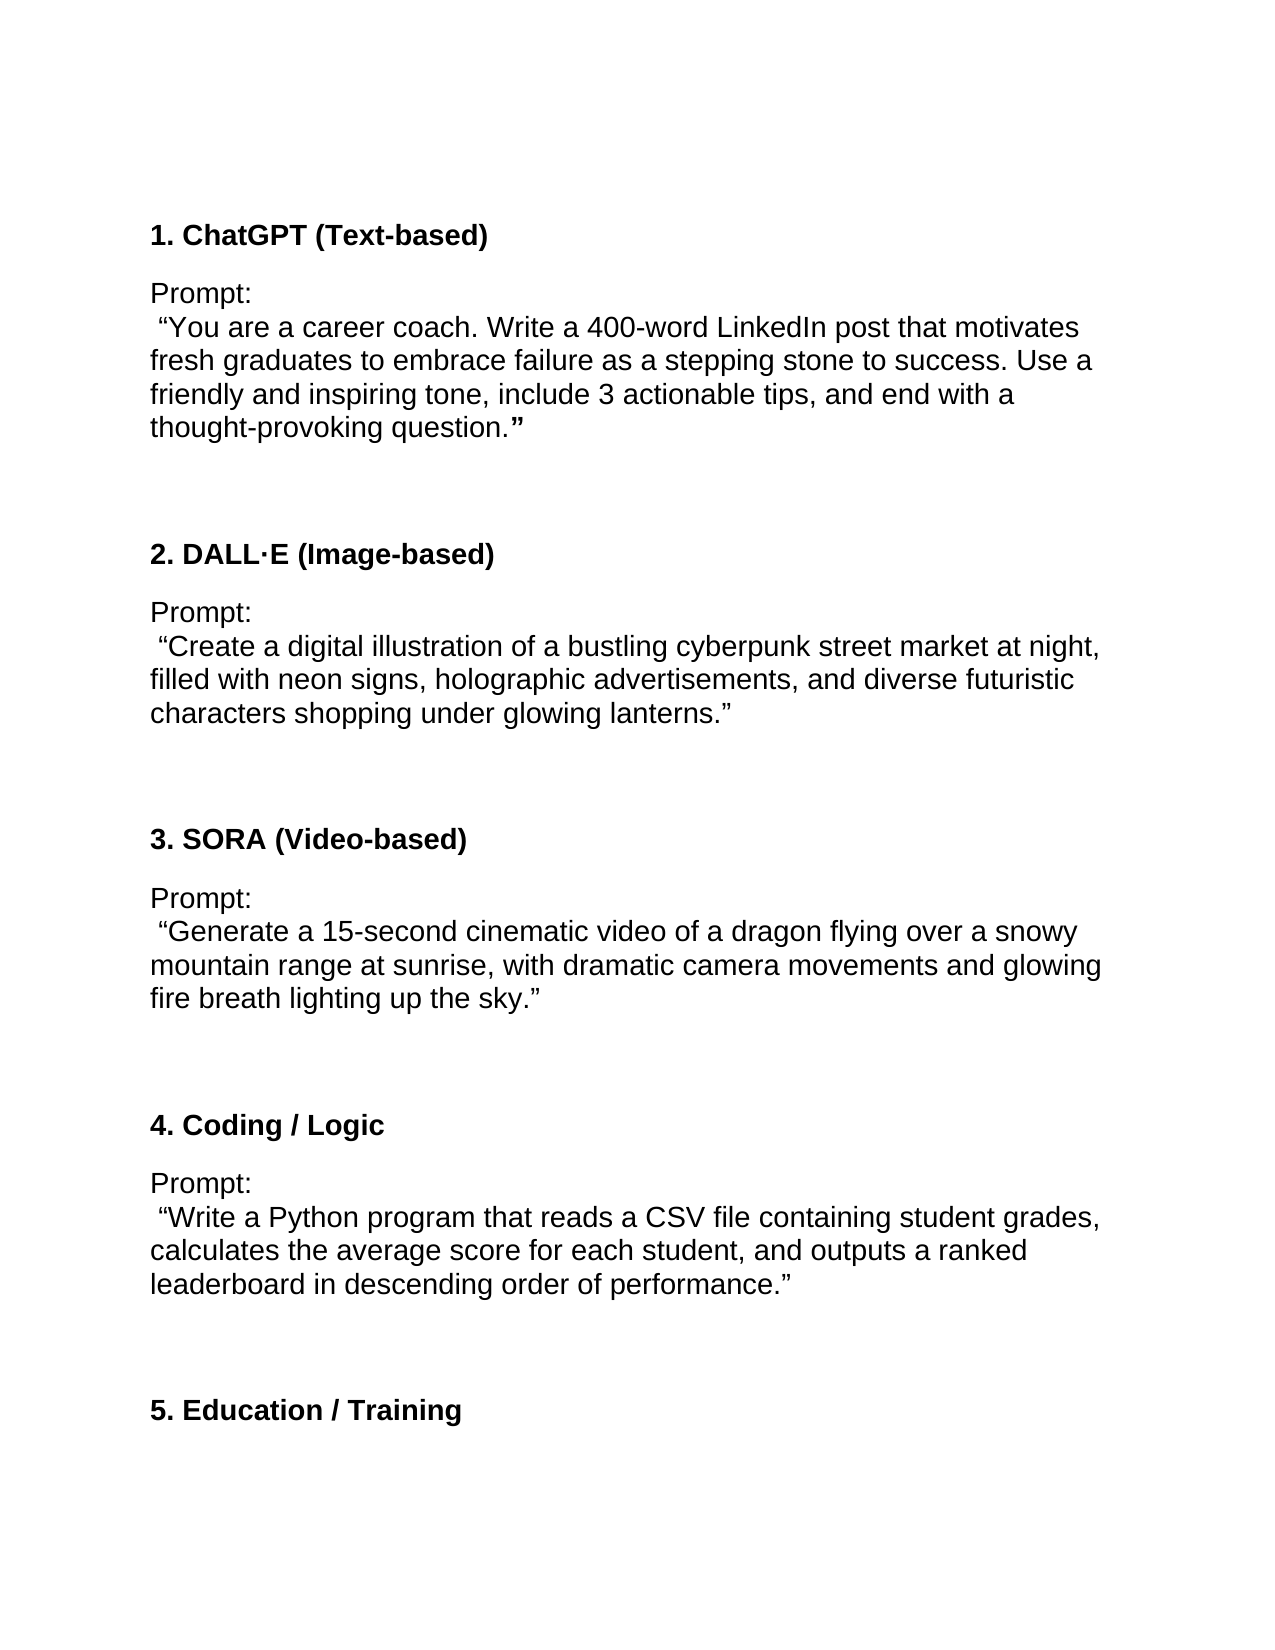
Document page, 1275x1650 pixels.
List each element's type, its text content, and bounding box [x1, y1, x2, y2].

subtitle 4. Coding / Logic [150, 1107, 1125, 1141]
subtitle 5. Education / Training [150, 1393, 1125, 1426]
subtitle 1. ChatGPT (Text-based) [150, 218, 1125, 251]
text Prompt: “Generate a 15-second cinematic video of a dragon flying over a snowy mountain range at sunrise, with dramatic camera movements and glowing fire breath lighting up the sky.” [150, 881, 1125, 1015]
text Prompt: “Write a Python program that reads a CSV file containing student grades, calculates the average score for each student, and outputs a ranked leaderboard in descending order of performance.” [150, 1166, 1125, 1300]
text Prompt: “You are a career coach. Write a 400-word LinkedIn post that motivates fresh graduates to embrace failure as a stepping stone to success. Use a friendly and inspiring tone, include 3 actionable tips, and end with a thought-provoking question.” [150, 276, 1125, 444]
text Prompt: “Create a digital illustration of a bustling cyberpunk street market at night, filled with neon signs, holographic advertisements, and diverse futuristic characters shopping under glowing lanterns.” [150, 595, 1125, 729]
subtitle 2. DALL·E (Image-based) [150, 537, 1125, 570]
subtitle 3. SORA (Video-based) [150, 822, 1125, 856]
